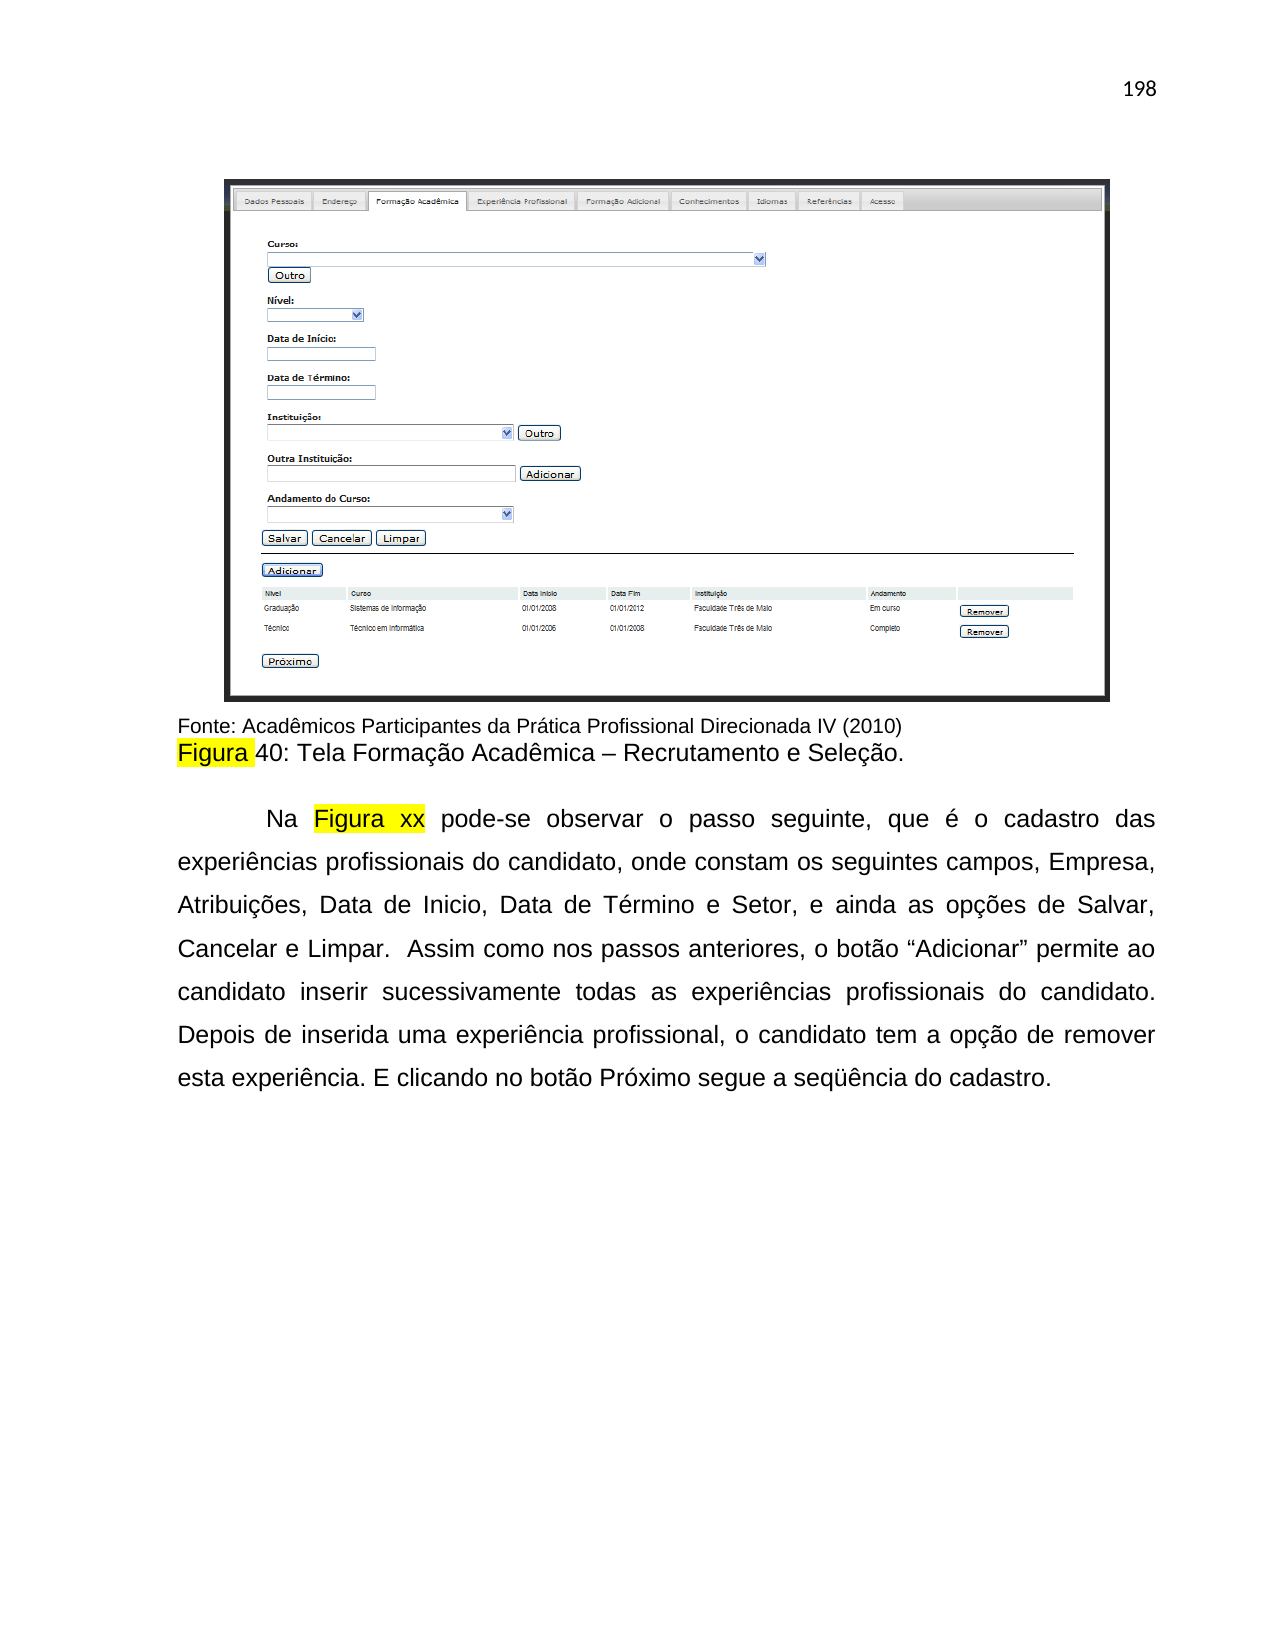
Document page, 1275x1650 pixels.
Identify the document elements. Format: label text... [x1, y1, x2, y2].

text Figura 40: Tela Formação Acadêmica – Recrutamento e Seleção. [255, 738, 1157, 767]
text Na Figura xx pode-se observar o passo seguinte, que é o cadastro das experiências profissionais do candidato, onde constam os seguintes campos, Empresa, Atribuições, Data de Inicio, Data de Término e Setor, e ainda as opções de Salvar, Cancelar e Limpar. Assim como nos passos anteriores, o botão “Adicionar” permite ao candidato inserir sucessivamente todas as experiências profissionais do candidato. Depois de inserida uma experiência profissional, o candidato tem a opção de remover esta experiência. E clicando no botão Próximo segue a seqüência do cadastro. [177, 804, 1157, 1092]
text Fonte: Acadêmicos Participantes da Prática Profissional Direcionada IV (2010) [177, 714, 1157, 738]
picture [224, 179, 1110, 702]
